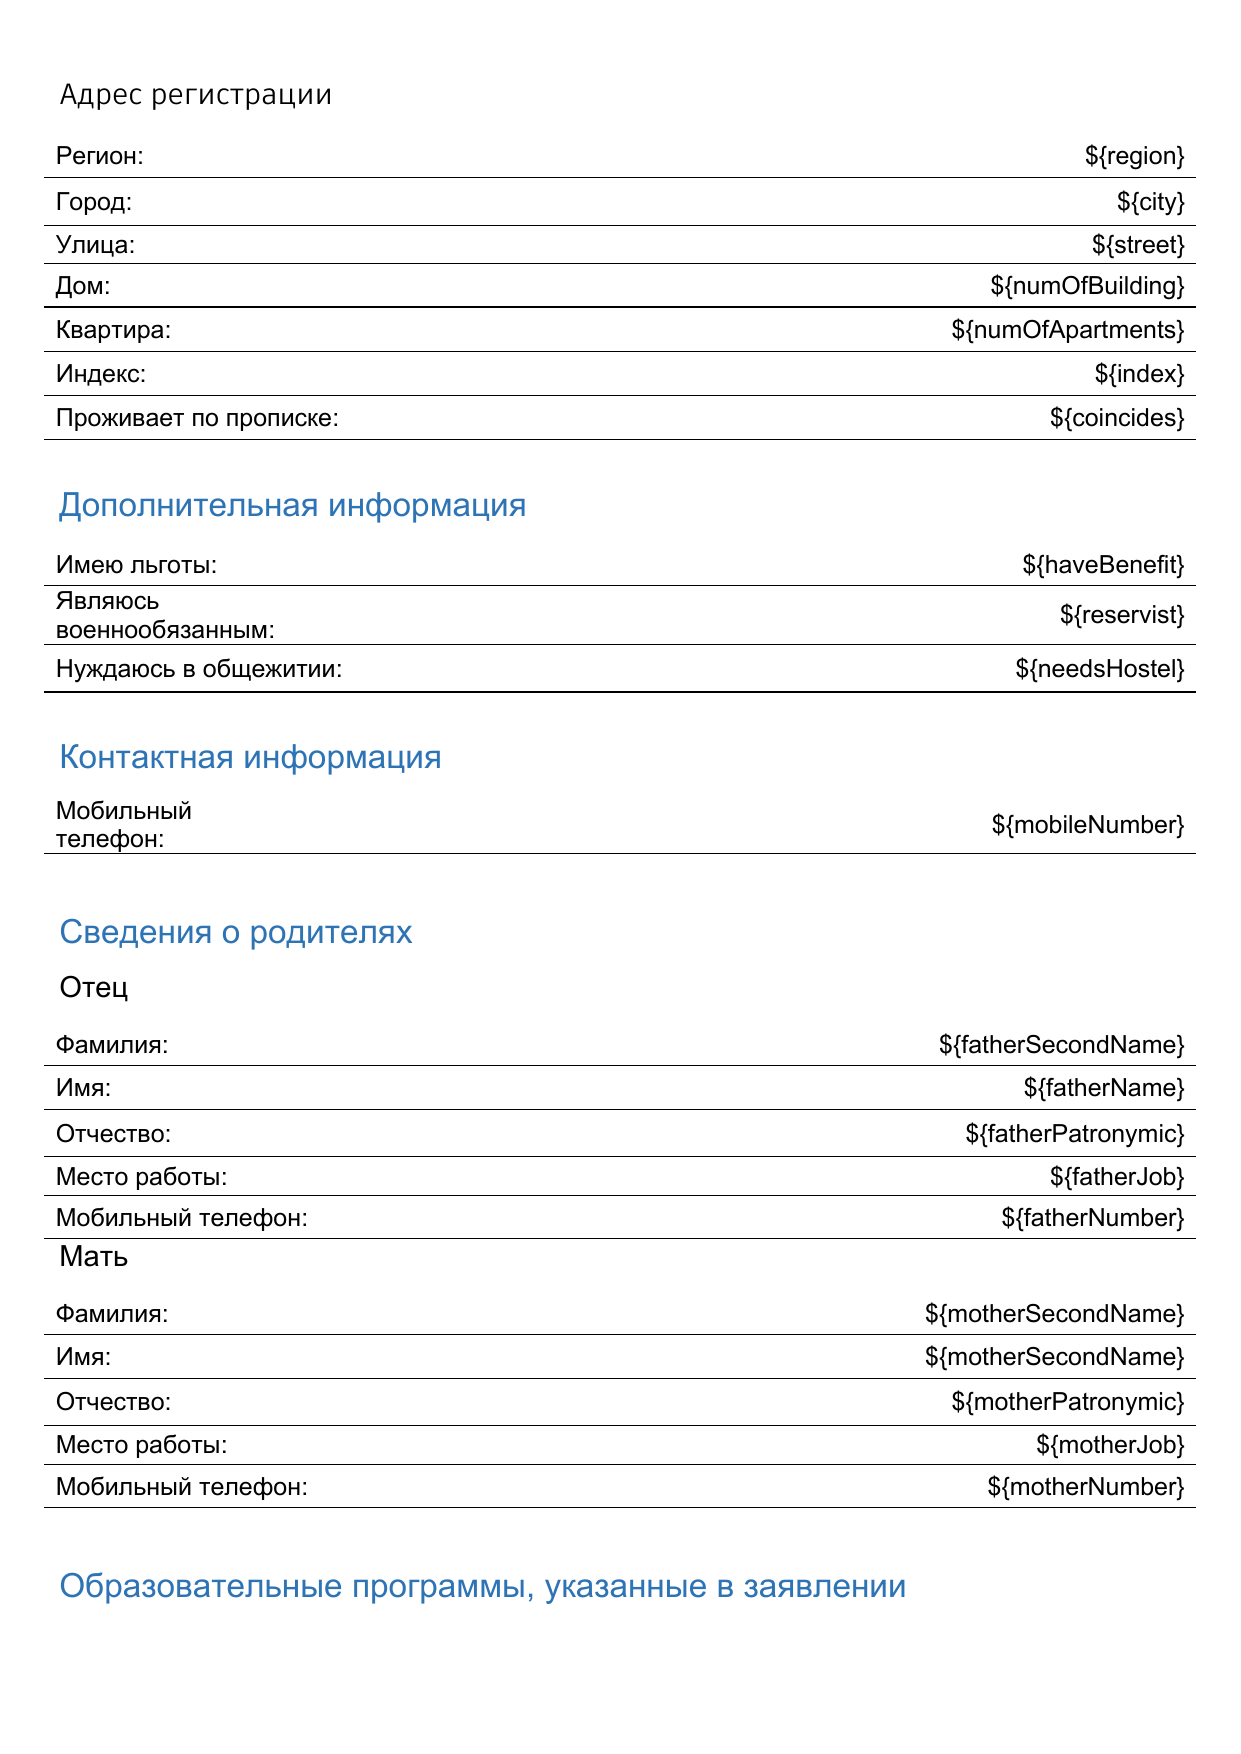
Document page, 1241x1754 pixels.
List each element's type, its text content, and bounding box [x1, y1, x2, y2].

text Адрес регистрации [59, 74, 1152, 115]
table_cell ${fatherNumber} [325, 1196, 1196, 1238]
table_cell Место работы: [44, 1426, 325, 1463]
table_header ${region} [354, 135, 1196, 177]
table_cell ${fatherName} [325, 1066, 1196, 1108]
table_header Фамилия: [44, 1292, 325, 1334]
table_cell ${motherSecondName} [325, 1335, 1196, 1377]
table_cell Отчество: [44, 1110, 325, 1156]
text Сведения о родителях [59, 912, 1152, 951]
table_cell ${city} [354, 178, 1196, 224]
text Образовательные программы, указанные в заявлении [59, 1566, 1152, 1605]
table_cell ${index} [354, 352, 1196, 394]
table_header ${mobileNumber} [310, 796, 1196, 853]
table_cell Мобильный телефон: [44, 1196, 325, 1238]
table_cell Являюсь военнообязанным: [44, 586, 369, 644]
table_header ${motherSecondName} [325, 1292, 1196, 1334]
table_cell ${numOfBuilding} [354, 264, 1196, 306]
table_cell ${coincides} [354, 396, 1196, 439]
text Мать [59, 1239, 1152, 1273]
table_header ${fatherSecondName} [325, 1023, 1196, 1065]
table_header Имею льготы: [44, 543, 369, 585]
text Отец [59, 970, 1152, 1004]
table_header Регион: [44, 135, 354, 177]
table_header ${haveBenefit} [369, 543, 1196, 585]
table_header Мобильный телефон: [44, 796, 310, 853]
table_cell Проживает по прописке: [44, 396, 354, 439]
table_cell Отчество: [44, 1379, 325, 1425]
table_cell ${fatherPatronymic} [325, 1110, 1196, 1156]
table_cell ${motherPatronymic} [325, 1379, 1196, 1425]
text Контактная информация [59, 737, 1152, 776]
table_cell Имя: [44, 1066, 325, 1108]
table_cell Мобильный телефон: [44, 1465, 325, 1507]
table_cell ${motherJob} [325, 1426, 1196, 1463]
table_cell ${motherNumber} [325, 1465, 1196, 1507]
table_cell ${numOfApartments} [354, 308, 1196, 351]
table_cell ${reservist} [369, 586, 1196, 644]
table_cell Имя: [44, 1335, 325, 1377]
table_cell ${street} [354, 226, 1196, 263]
table_cell Квартира: [44, 308, 354, 351]
table_cell Индекс: [44, 352, 354, 394]
table_header Фамилия: [44, 1023, 325, 1065]
table_cell Нуждаюсь в общежитии: [44, 645, 369, 691]
table_cell Город: [44, 178, 354, 224]
table_cell Дом: [44, 264, 354, 306]
table_cell Место работы: [44, 1157, 325, 1195]
table_cell ${needsHostel} [369, 645, 1196, 691]
table_cell ${fatherJob} [325, 1157, 1196, 1195]
text Дополнительная информация [59, 485, 1152, 523]
table_cell Улица: [44, 226, 354, 263]
